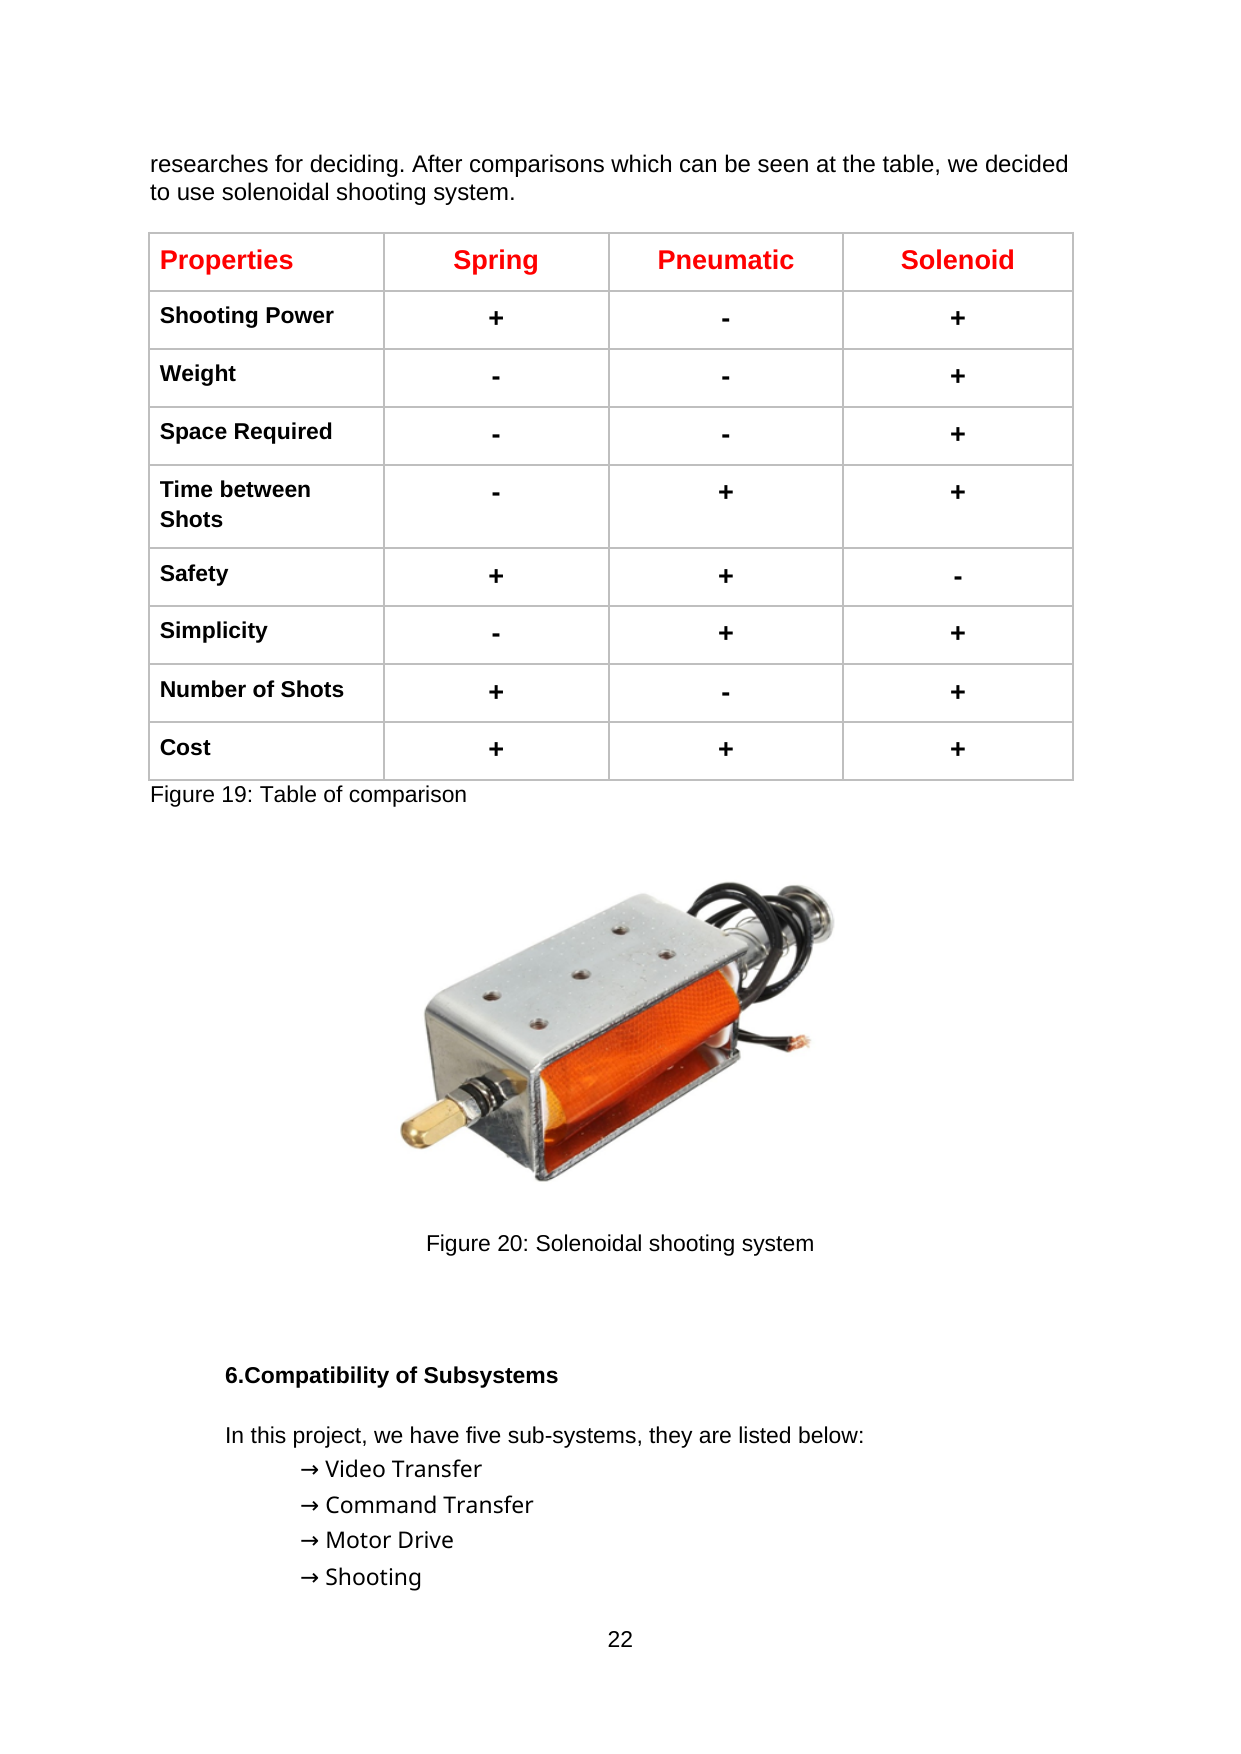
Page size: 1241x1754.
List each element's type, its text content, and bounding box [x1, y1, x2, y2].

table_cell + [610, 466, 842, 547]
table_cell + [844, 723, 1072, 779]
table_cell Cost [150, 723, 383, 779]
table_cell - [385, 607, 608, 663]
text → Shooting [225, 1560, 1090, 1592]
table_cell Safety [150, 549, 383, 605]
text In this project, we have five sub-systems, they are listed below: [150, 1422, 1090, 1449]
table_cell + [844, 466, 1072, 547]
table_cell - [844, 549, 1072, 605]
table_cell - [610, 665, 842, 721]
text → Video Transfer [225, 1453, 1090, 1484]
table_cell Time between Shots [150, 466, 383, 547]
table_header Properties [150, 234, 383, 289]
table_cell Space Required [150, 408, 383, 464]
table_cell Weight [150, 350, 383, 406]
table_cell - [610, 408, 842, 464]
table_cell + [385, 723, 608, 779]
table_cell + [844, 350, 1072, 406]
table_cell Number of Shots [150, 665, 383, 721]
table_header Spring [385, 234, 608, 289]
table_cell - [610, 350, 842, 406]
text Figure 19: Table of comparison [150, 781, 1090, 807]
table_cell + [610, 607, 842, 663]
table_cell - [610, 292, 842, 348]
table_cell - [385, 466, 608, 547]
text → Motor Drive [225, 1524, 1090, 1556]
table_cell Simplicity [150, 607, 383, 663]
table_cell + [844, 607, 1072, 663]
table_cell + [610, 549, 842, 605]
table_cell + [844, 665, 1072, 721]
table_cell + [385, 549, 608, 605]
picture [377, 833, 864, 1204]
table_cell - [385, 350, 608, 406]
table_cell Shooting Power [150, 292, 383, 348]
table_cell + [385, 292, 608, 348]
table_cell - [385, 408, 608, 464]
table_header Pneumatic [610, 234, 842, 289]
table_cell + [844, 408, 1072, 464]
table_cell + [610, 723, 842, 779]
table_cell + [844, 292, 1072, 348]
text Figure 20: Solenoidal shooting system [150, 1230, 1090, 1257]
text 6.Compatibility of Subsystems [150, 1362, 1090, 1388]
table_header Solenoid [844, 234, 1072, 289]
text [150, 150, 1090, 205]
table_cell + [385, 665, 608, 721]
text → Command Transfer [225, 1488, 1090, 1520]
